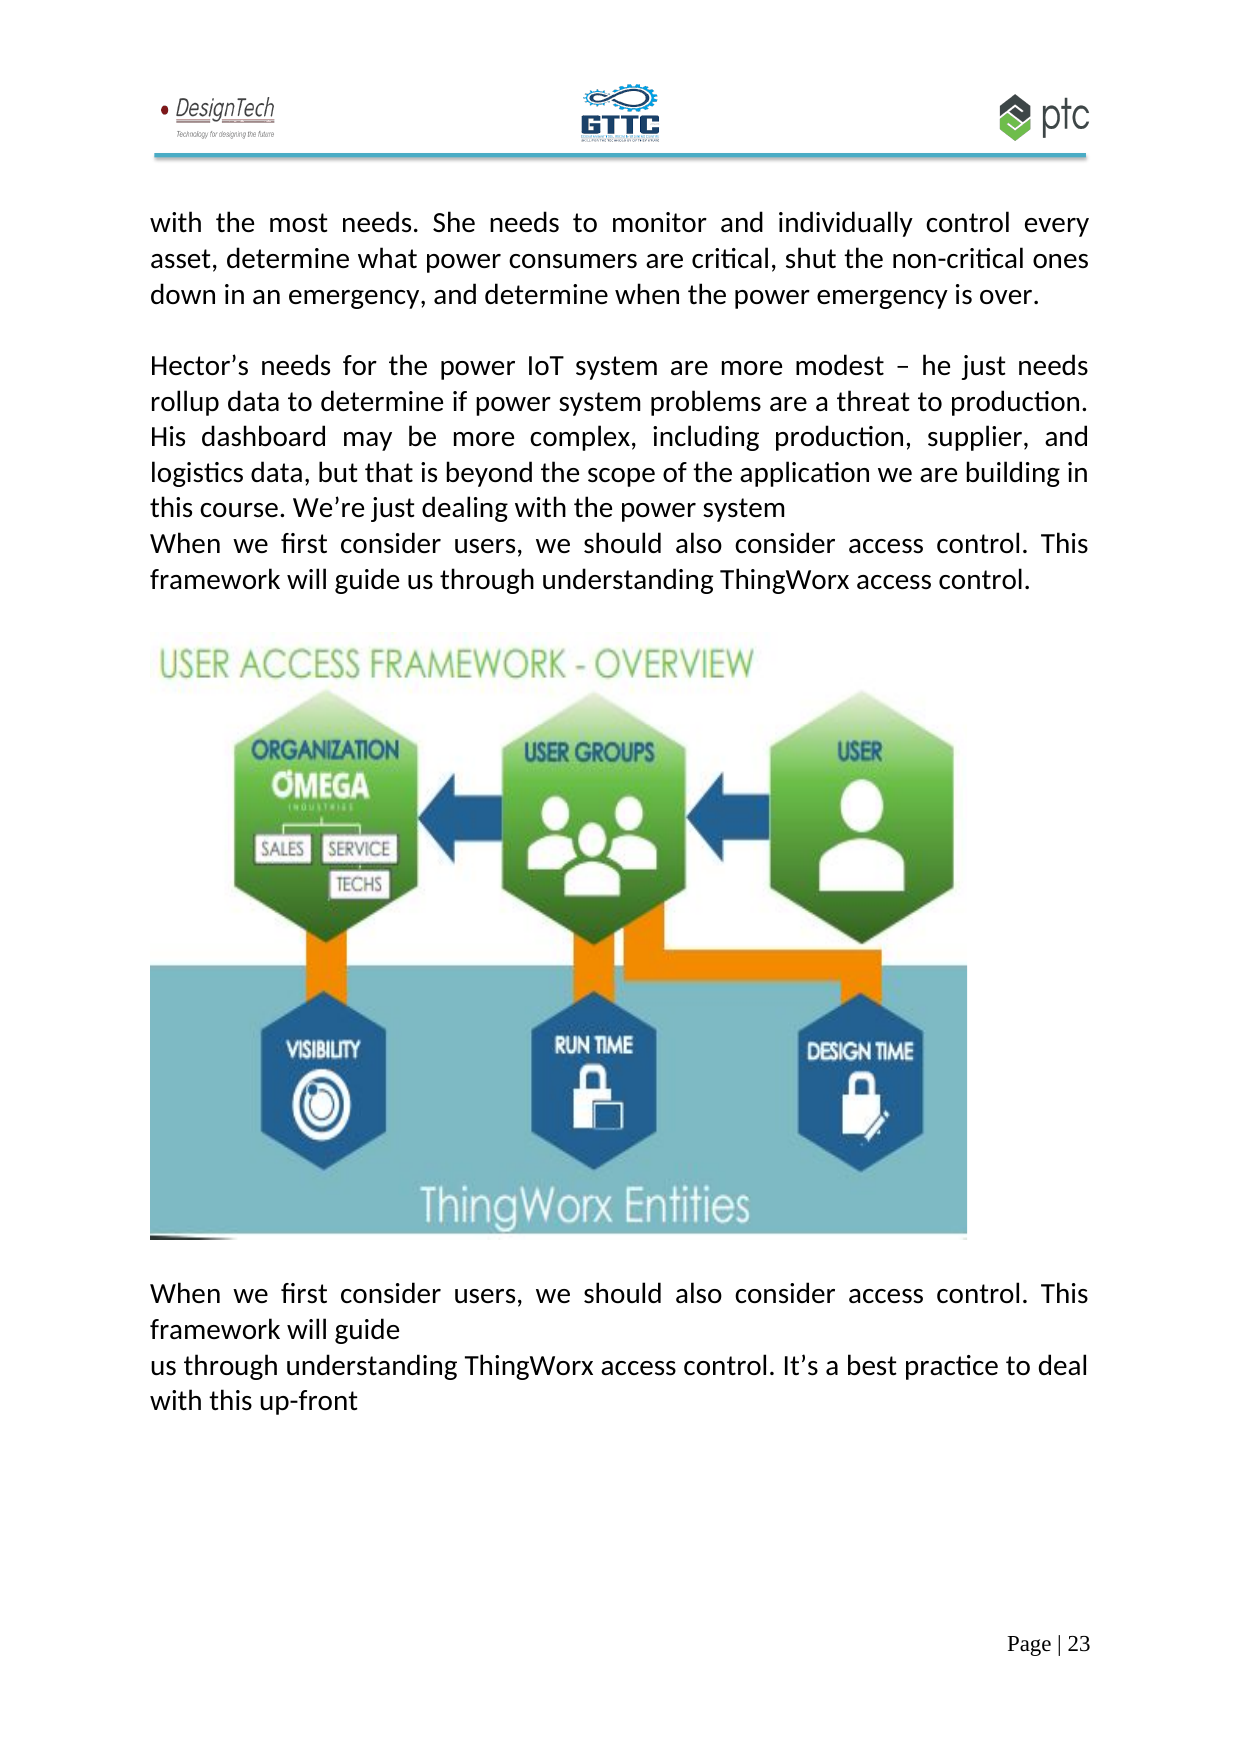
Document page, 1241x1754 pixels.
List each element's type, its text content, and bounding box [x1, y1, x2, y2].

picture [150, 73, 1091, 164]
text When we first consider users, we should also consider access control. This framework will guide us through understanding ThingWorx access control. [150, 525, 1090, 596]
picture [150, 632, 968, 1240]
text When we first consider users, we should also consider access control. This framework will guide [150, 1276, 1090, 1347]
text us through understanding ThingWorx access control. It’s a best practice to deal with this up-front [150, 1347, 1090, 1418]
text Hector’s needs for the power IoT system are more modest – he just needs rollup data to determine if power system problems are a threat to production. His dashboard may be more complex, including production, supplier, and logistics data, but that is beyond the scope of the application we are building in this course. We’re just dealing with the power system [150, 347, 1090, 525]
